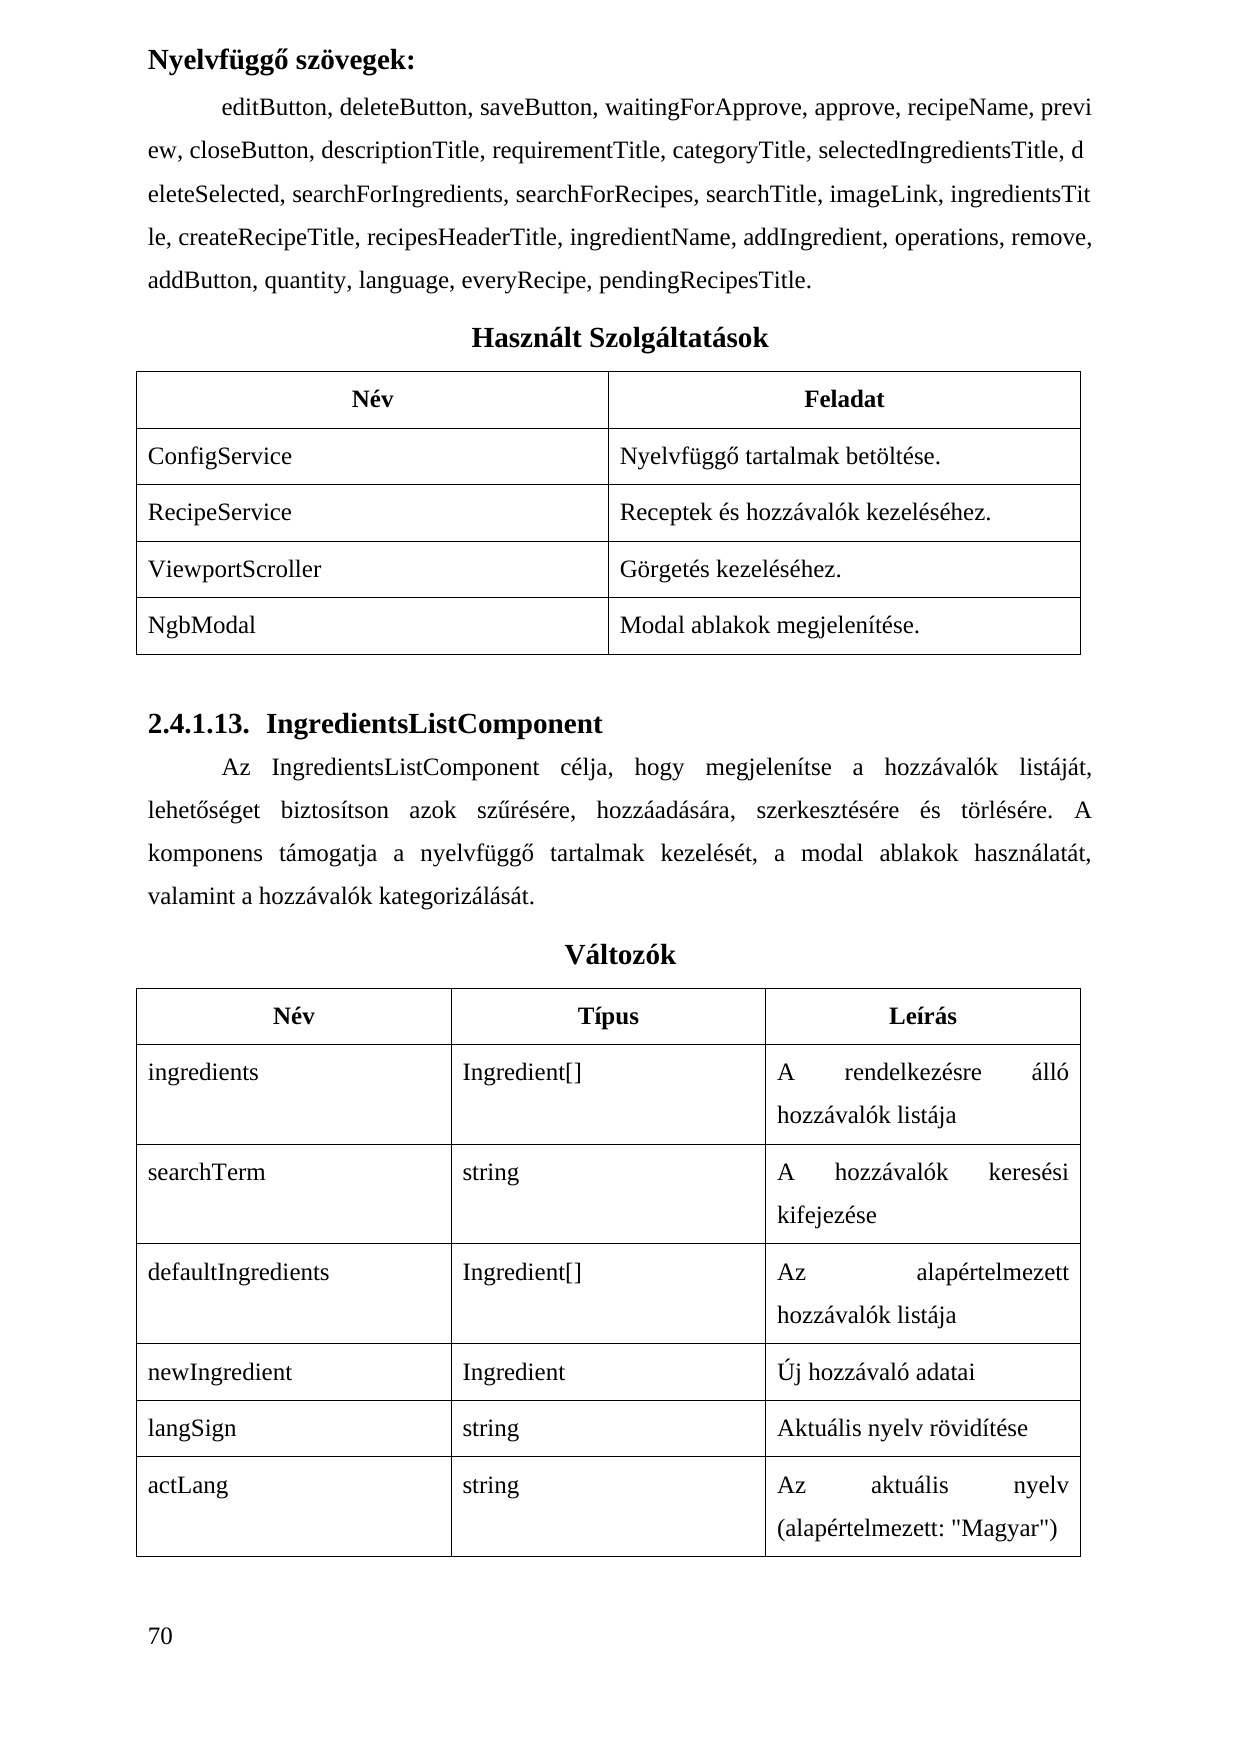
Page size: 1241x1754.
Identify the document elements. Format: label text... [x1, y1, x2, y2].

table_cell A hozzávalók keresési kifejezése [766, 1145, 1080, 1243]
table_cell Az alapértelmezett hozzávalók listája [766, 1244, 1080, 1343]
text Nyelvfüggő szövegek: [148, 42, 1093, 76]
table_cell A rendelkezésre álló hozzávalók listája [766, 1045, 1080, 1144]
table_header Típus [452, 989, 765, 1044]
table_cell string [452, 1457, 765, 1556]
table_cell newIngredient [137, 1344, 451, 1399]
table_cell langSign [137, 1401, 451, 1456]
table_cell string [452, 1145, 765, 1243]
text IngredientsListComponent [148, 706, 1093, 739]
table_cell Receptek és hozzávalók kezeléséhez. [609, 485, 1080, 541]
text Az IngredientsListComponent célja, hogy megjelenítse a hozzávalók listáját, lehetőséget biztosítson azok szűrésére, hozzáadására, szerkesztésére és törlésére. A komponens támogatja a nyelvfüggő tartalmak kezelését, a modal ablakok használatát, valamint a hozzávalók kategorizálását. [148, 752, 1093, 910]
table_cell Aktuális nyelv rövidítése [766, 1401, 1080, 1456]
table_cell actLang [137, 1457, 451, 1556]
table_header Név [137, 372, 608, 427]
table_cell ingredients [137, 1045, 451, 1144]
table_cell NgbModal [137, 598, 608, 654]
table_cell Ingredient [452, 1344, 765, 1399]
table_cell Ingredient[] [452, 1244, 765, 1343]
text editButton, deleteButton, saveButton, waitingForApprove, approve, recipeName, preview, closeButton, descriptionTitle, requirementTitle, categoryTitle, selectedIngredientsTitle, deleteSelected, searchForIngredients, searchForRecipes, searchTitle, imageLink, ingredientsTitle, createRecipeTitle, recipesHeaderTitle, ingredientName, addIngredient, operations, remove, addButton, quantity, language, everyRecipe, pendingRecipesTitle. [148, 92, 1093, 294]
table_cell Görgetés kezeléséhez. [609, 542, 1080, 597]
table_cell searchTerm [137, 1145, 451, 1243]
table_cell ViewportScroller [137, 542, 608, 597]
table_cell Az aktuális nyelv (alapértelmezett: "Magyar") [766, 1457, 1080, 1556]
table_cell string [452, 1401, 765, 1456]
table_cell Ingredient[] [452, 1045, 765, 1144]
text Változók [148, 937, 1093, 971]
table_header Leírás [766, 989, 1080, 1044]
table_cell Modal ablakok megjelenítése. [609, 598, 1080, 654]
table_cell RecipeService [137, 485, 608, 541]
table_cell defaultIngredients [137, 1244, 451, 1343]
table_header Feladat [609, 372, 1080, 427]
text Használt Szolgáltatások [148, 321, 1093, 354]
table_cell Új hozzávaló adatai [766, 1344, 1080, 1399]
table_cell ConfigService [137, 429, 608, 484]
table_header Név [137, 989, 451, 1044]
table_cell Nyelvfüggő tartalmak betöltése. [609, 429, 1080, 484]
